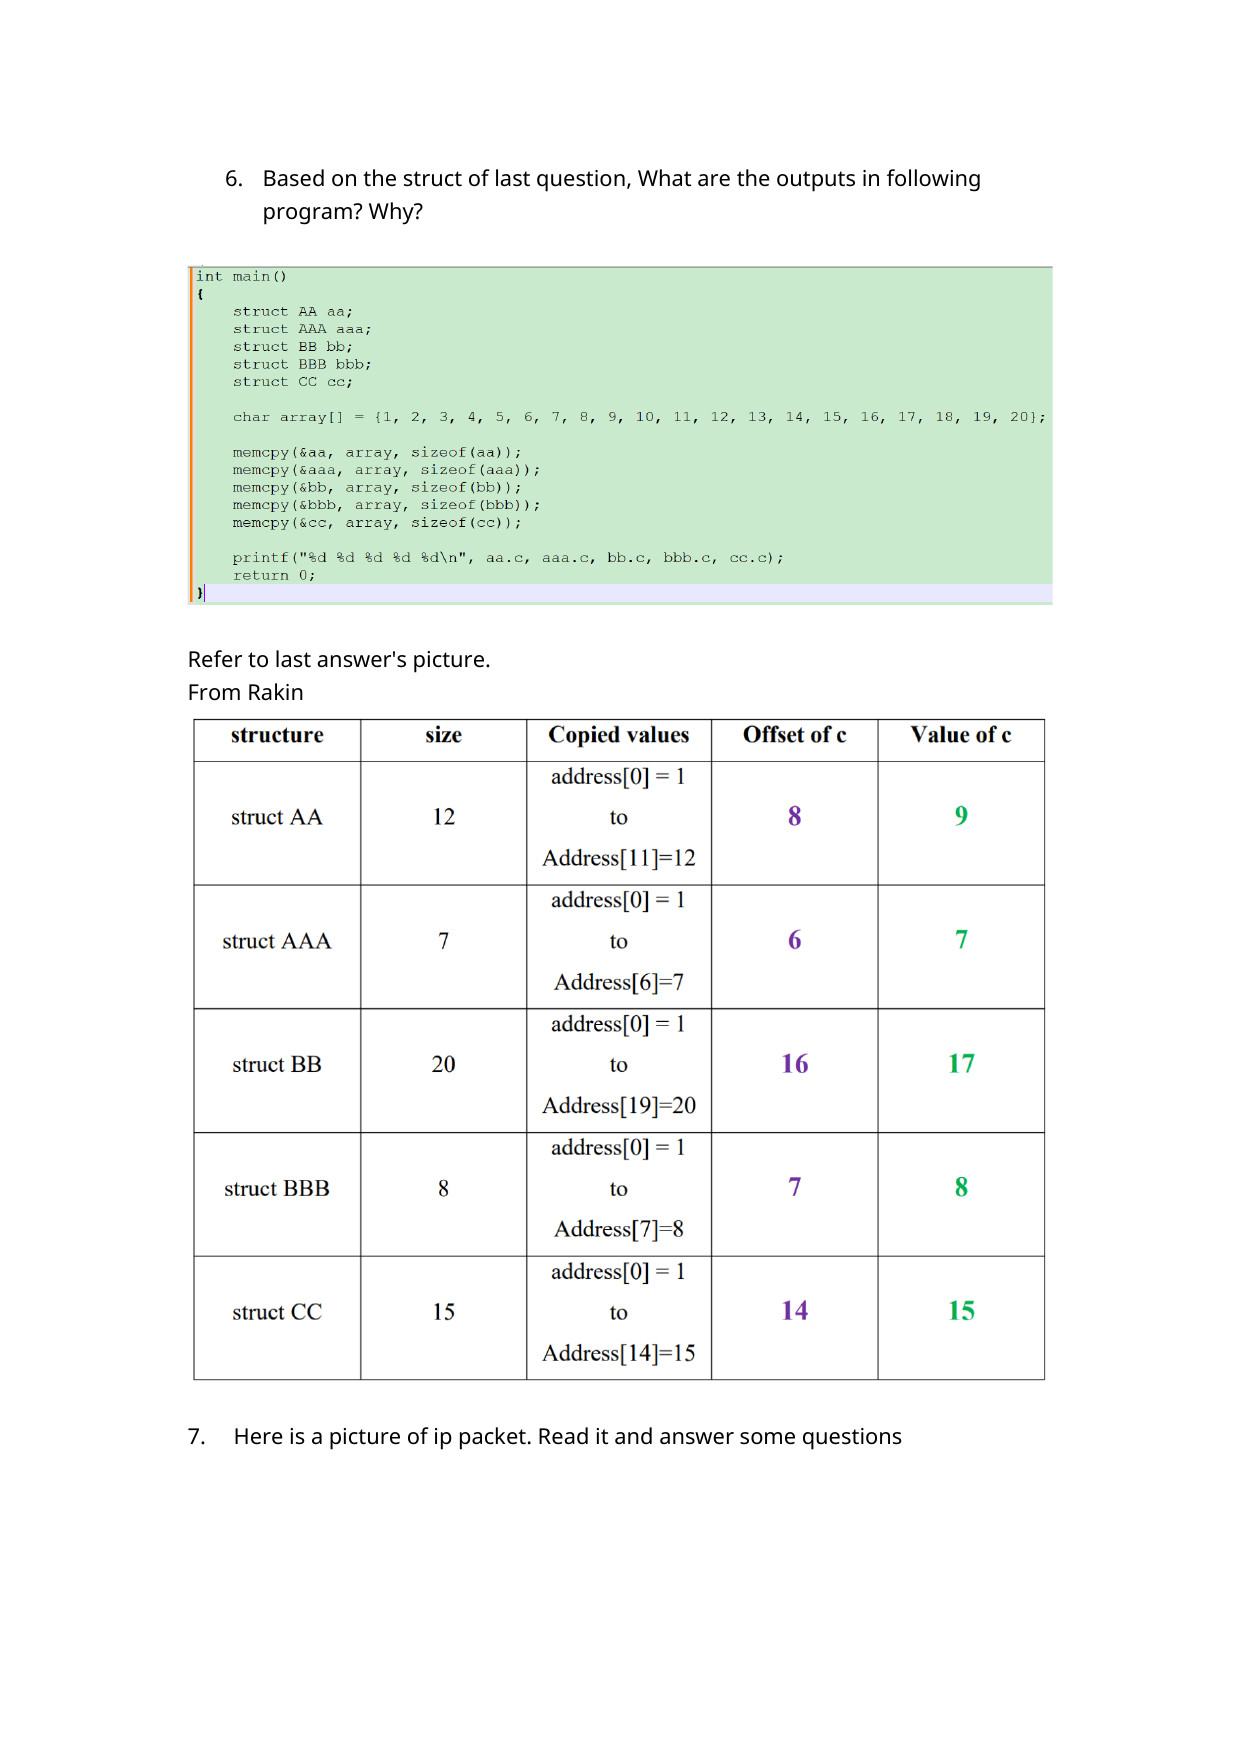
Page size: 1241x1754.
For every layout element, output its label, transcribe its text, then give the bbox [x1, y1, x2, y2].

text Refer to last answer's picture. [187, 643, 1053, 675]
list Based on the struct of last question, What are the outputs in following program? Why? [225, 162, 1053, 227]
picture [187, 712, 1053, 1386]
picture [187, 265, 1053, 605]
list Here is a picture of ip packet. Read it and answer some questions [187, 1419, 1053, 1452]
text From Rakin [187, 675, 1053, 708]
